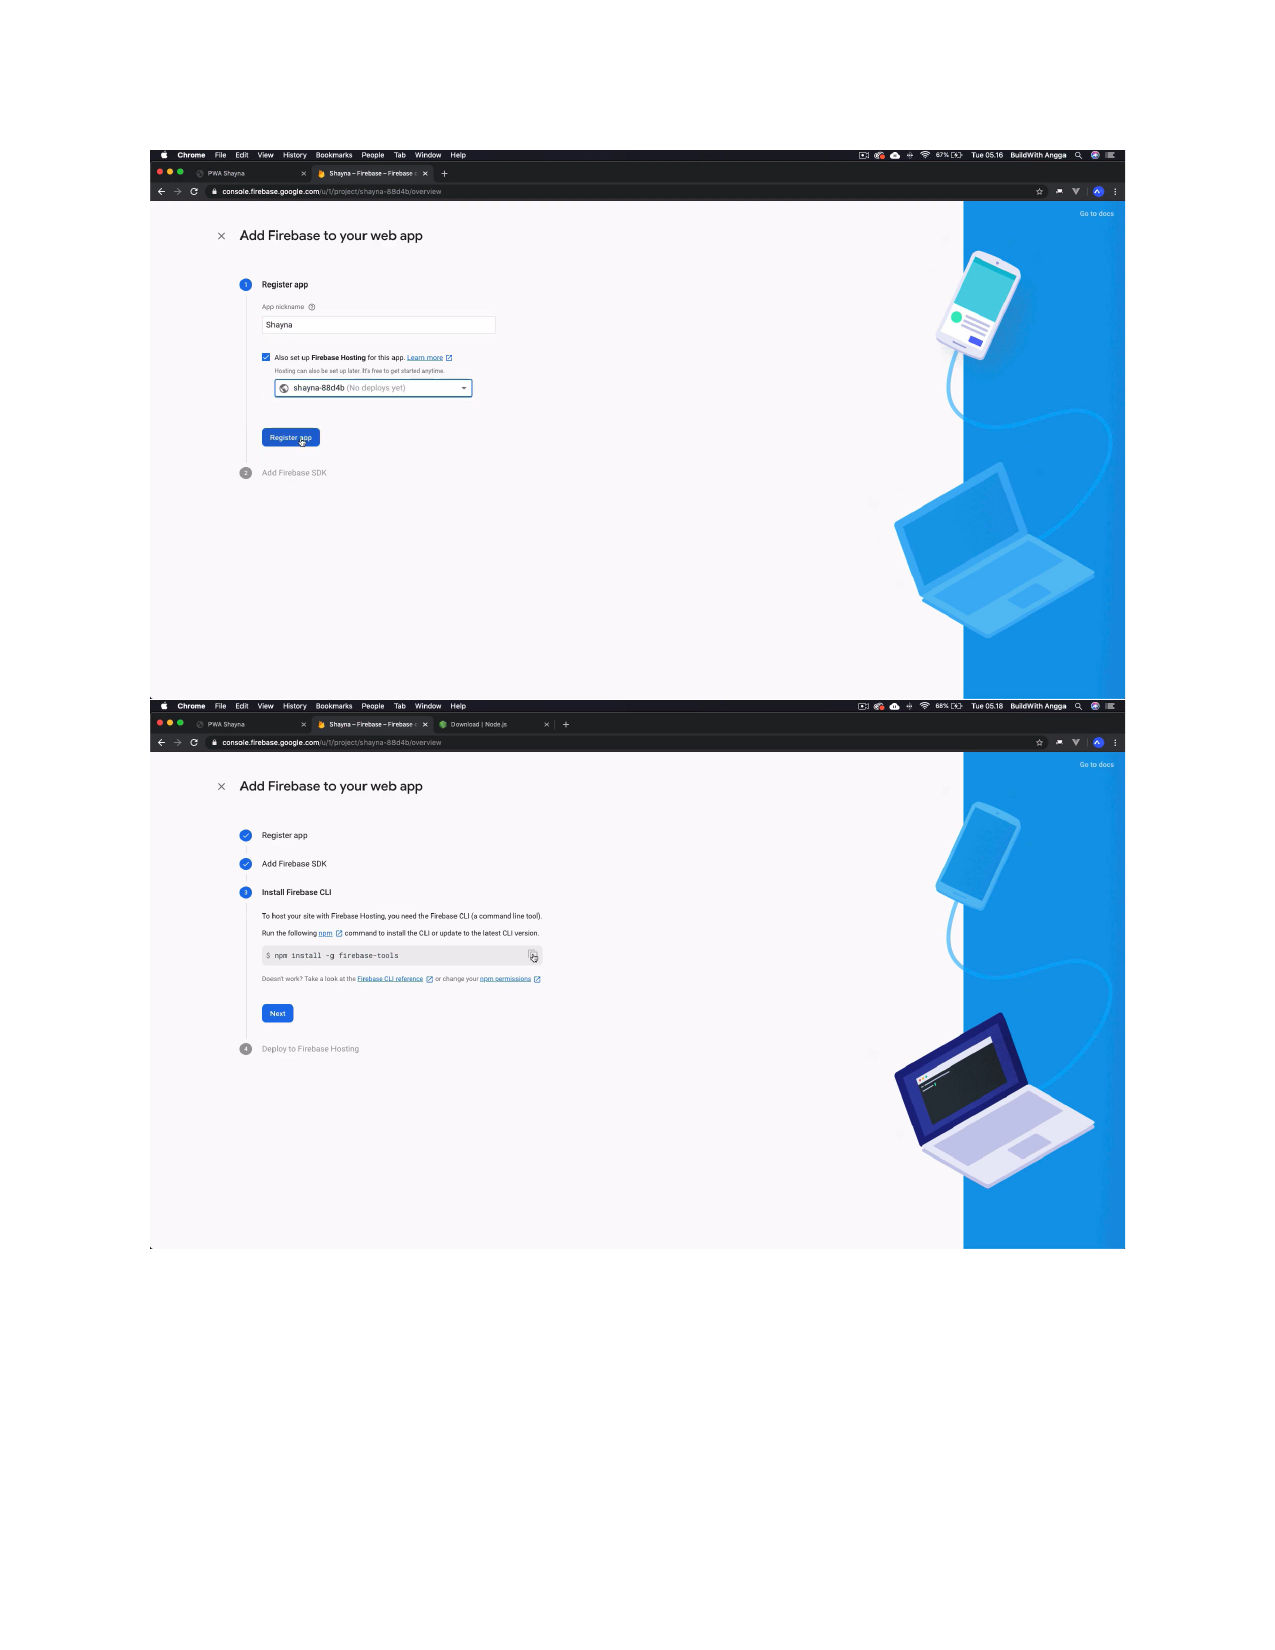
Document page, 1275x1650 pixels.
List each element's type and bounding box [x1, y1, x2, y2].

picture [150, 150, 1125, 699]
picture [150, 700, 1125, 1249]
